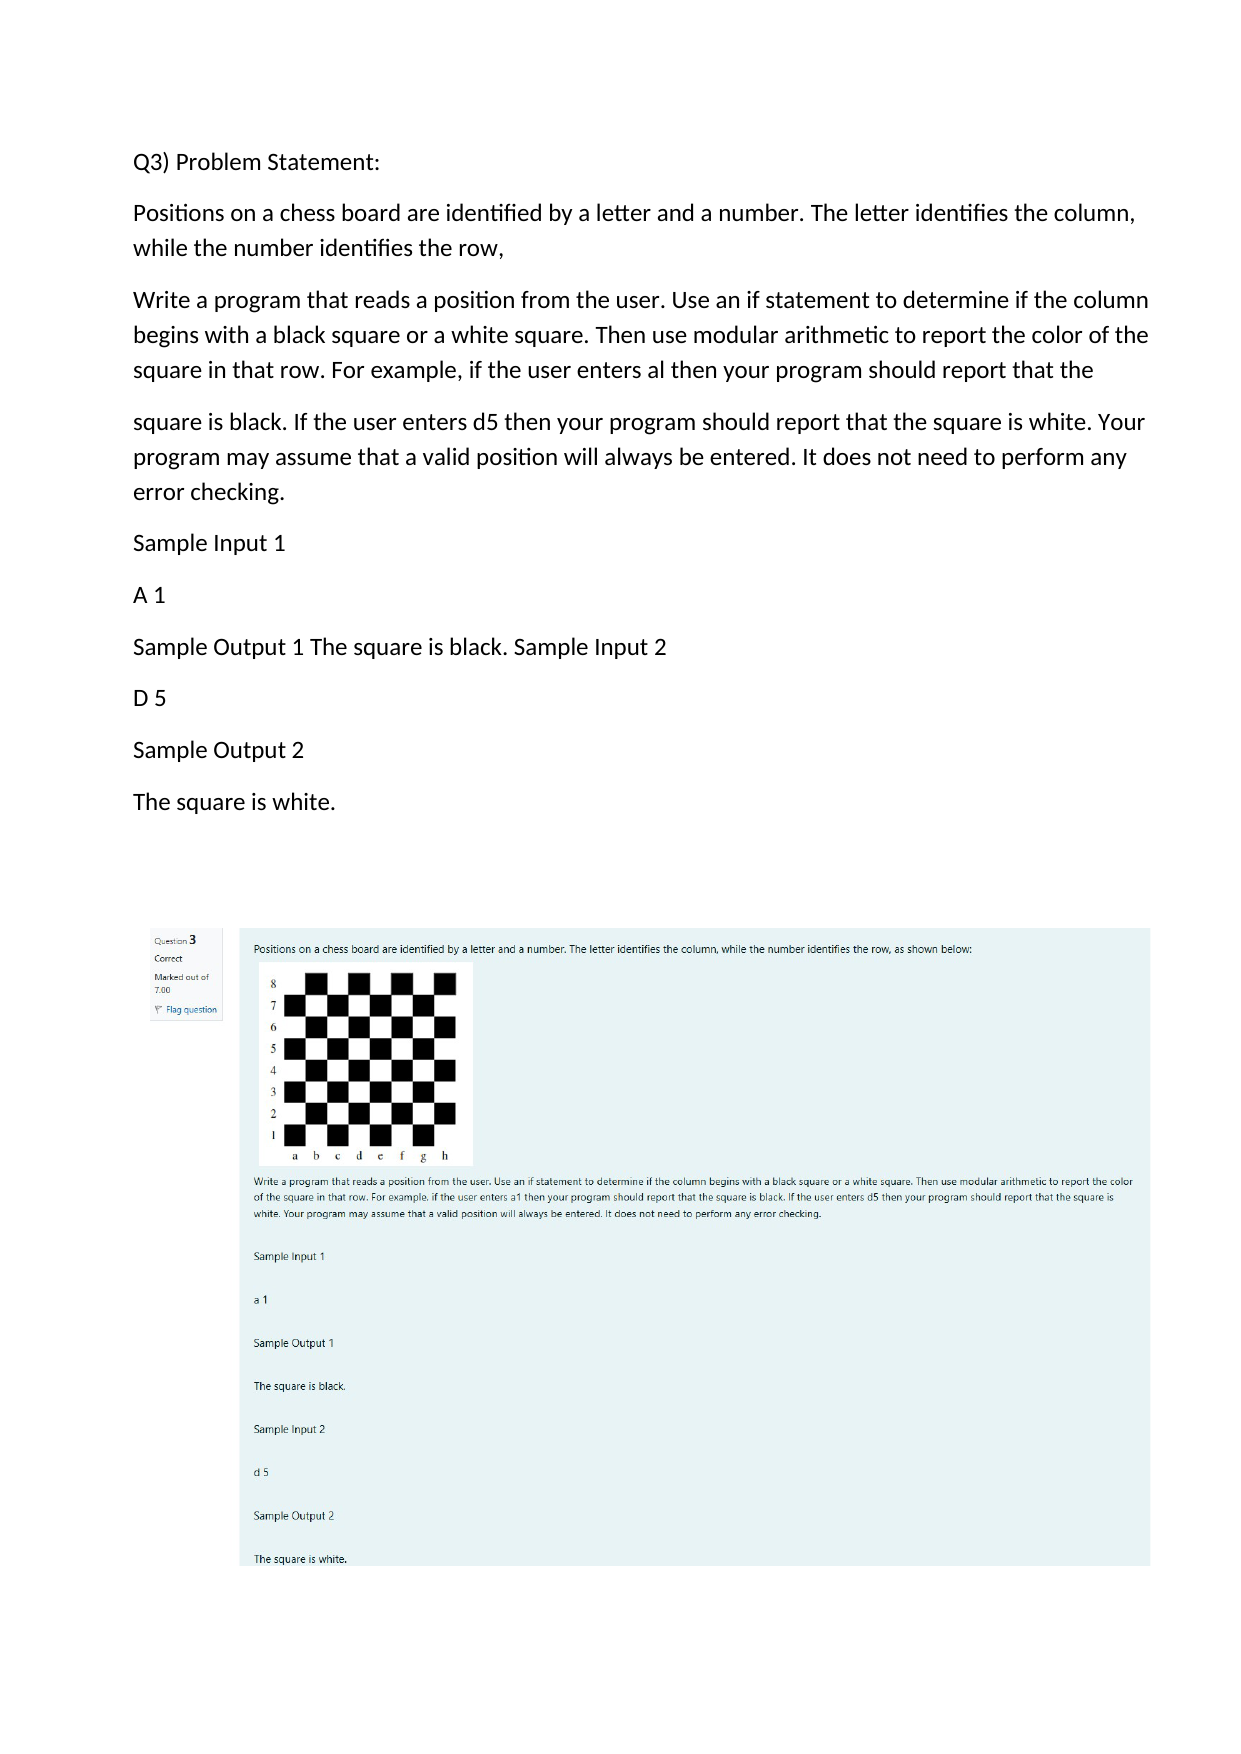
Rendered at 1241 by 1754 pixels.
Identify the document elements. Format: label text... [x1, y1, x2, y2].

picture [150, 928, 1151, 1566]
text Write a program that reads a position from the user. Use an if statement to determine if the column begins with a black square or a white square. Then use modular arithmetic to report the color of the square in that row. For example, if the user enters al then your program should report that the [133, 284, 1166, 385]
text Sample Output 1 The square is black. Sample Input 2 [133, 631, 1166, 661]
text A 1 [133, 579, 1166, 610]
text Positions on a chess board are identified by a letter and a number. The letter identifies the column, while the number identifies the row, [133, 197, 1166, 263]
text Q3) Problem Statement: [133, 146, 1166, 176]
text square is black. If the user enters d5 then your program should report that the square is white. Your program may assume that a valid position will always be entered. It does not need to perform any error checking. [133, 406, 1166, 506]
text Sample Input 1 [133, 527, 1166, 558]
text The square is white. [133, 786, 1166, 816]
text Sample Output 2 [133, 734, 1166, 765]
text D 5 [133, 682, 1166, 713]
